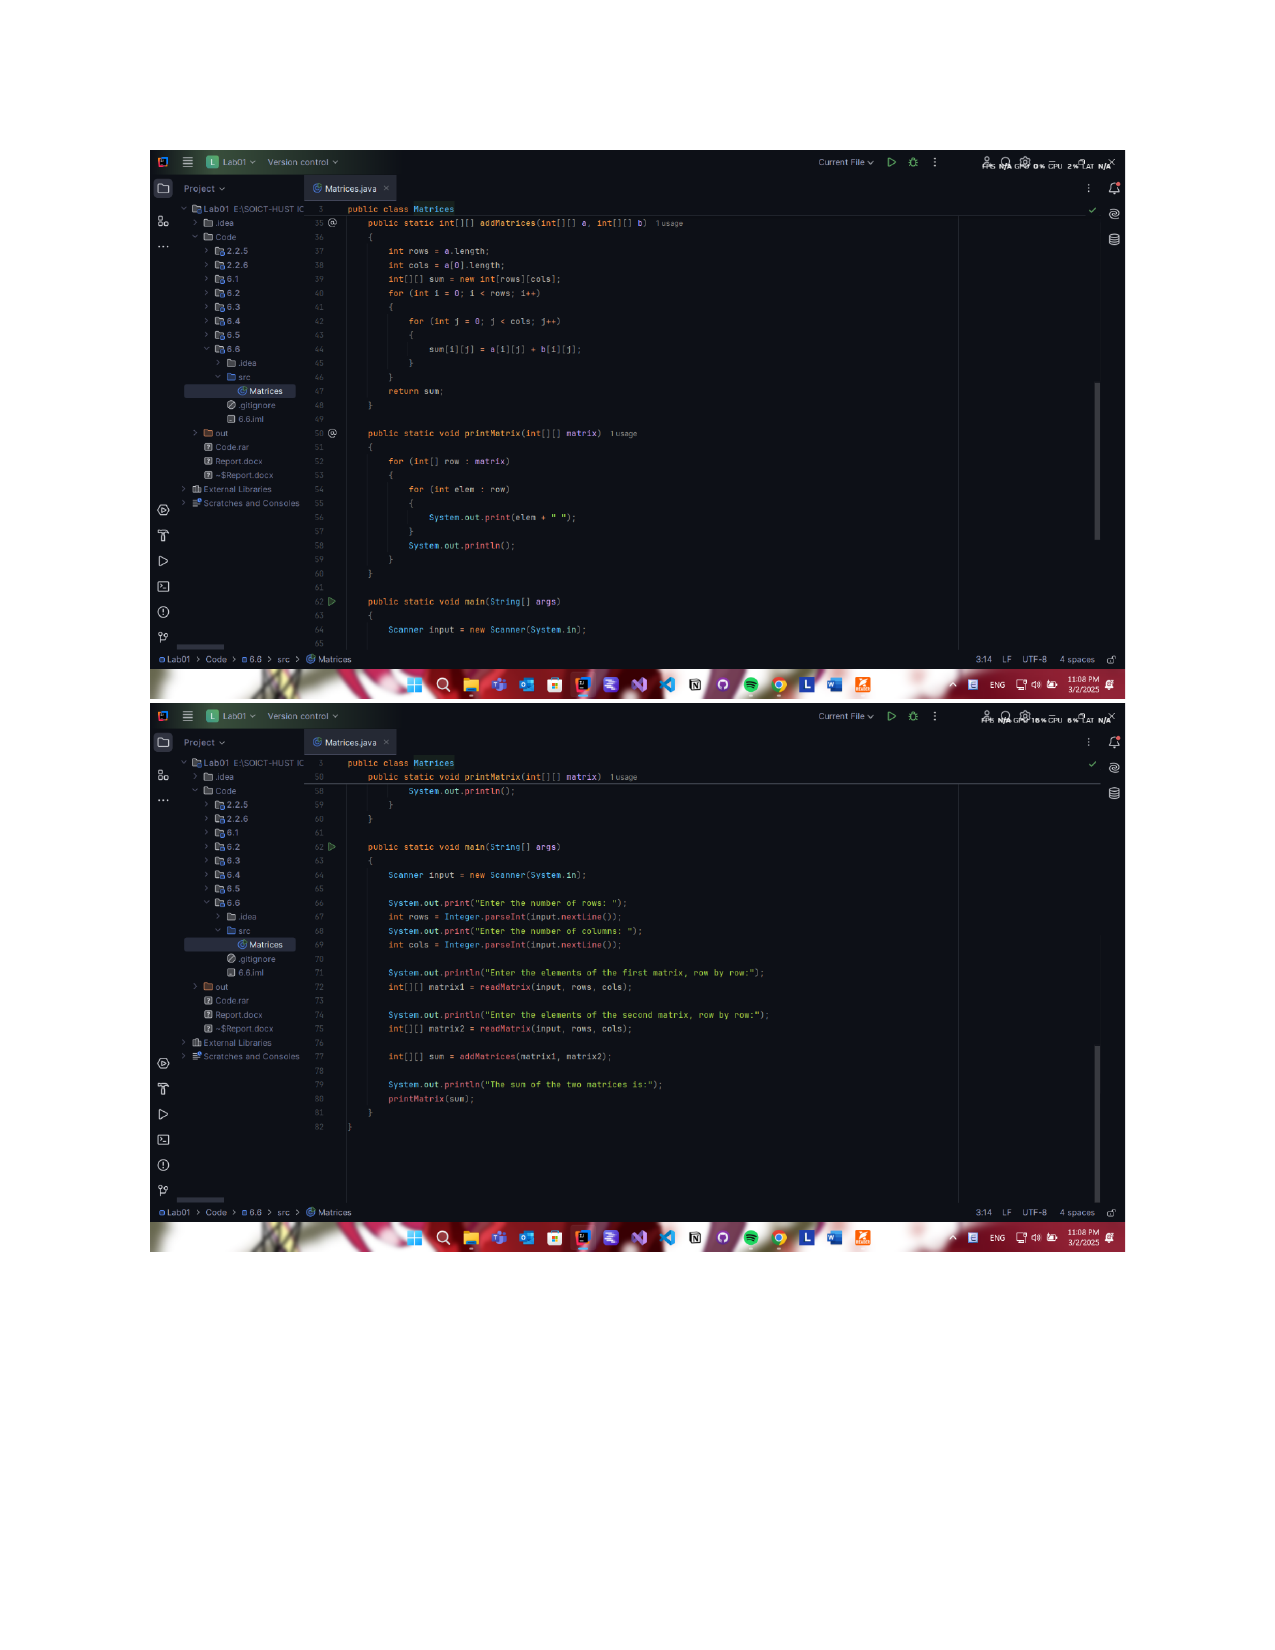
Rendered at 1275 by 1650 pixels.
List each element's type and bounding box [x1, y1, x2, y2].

picture [150, 150, 1125, 699]
picture [150, 703, 1125, 1252]
